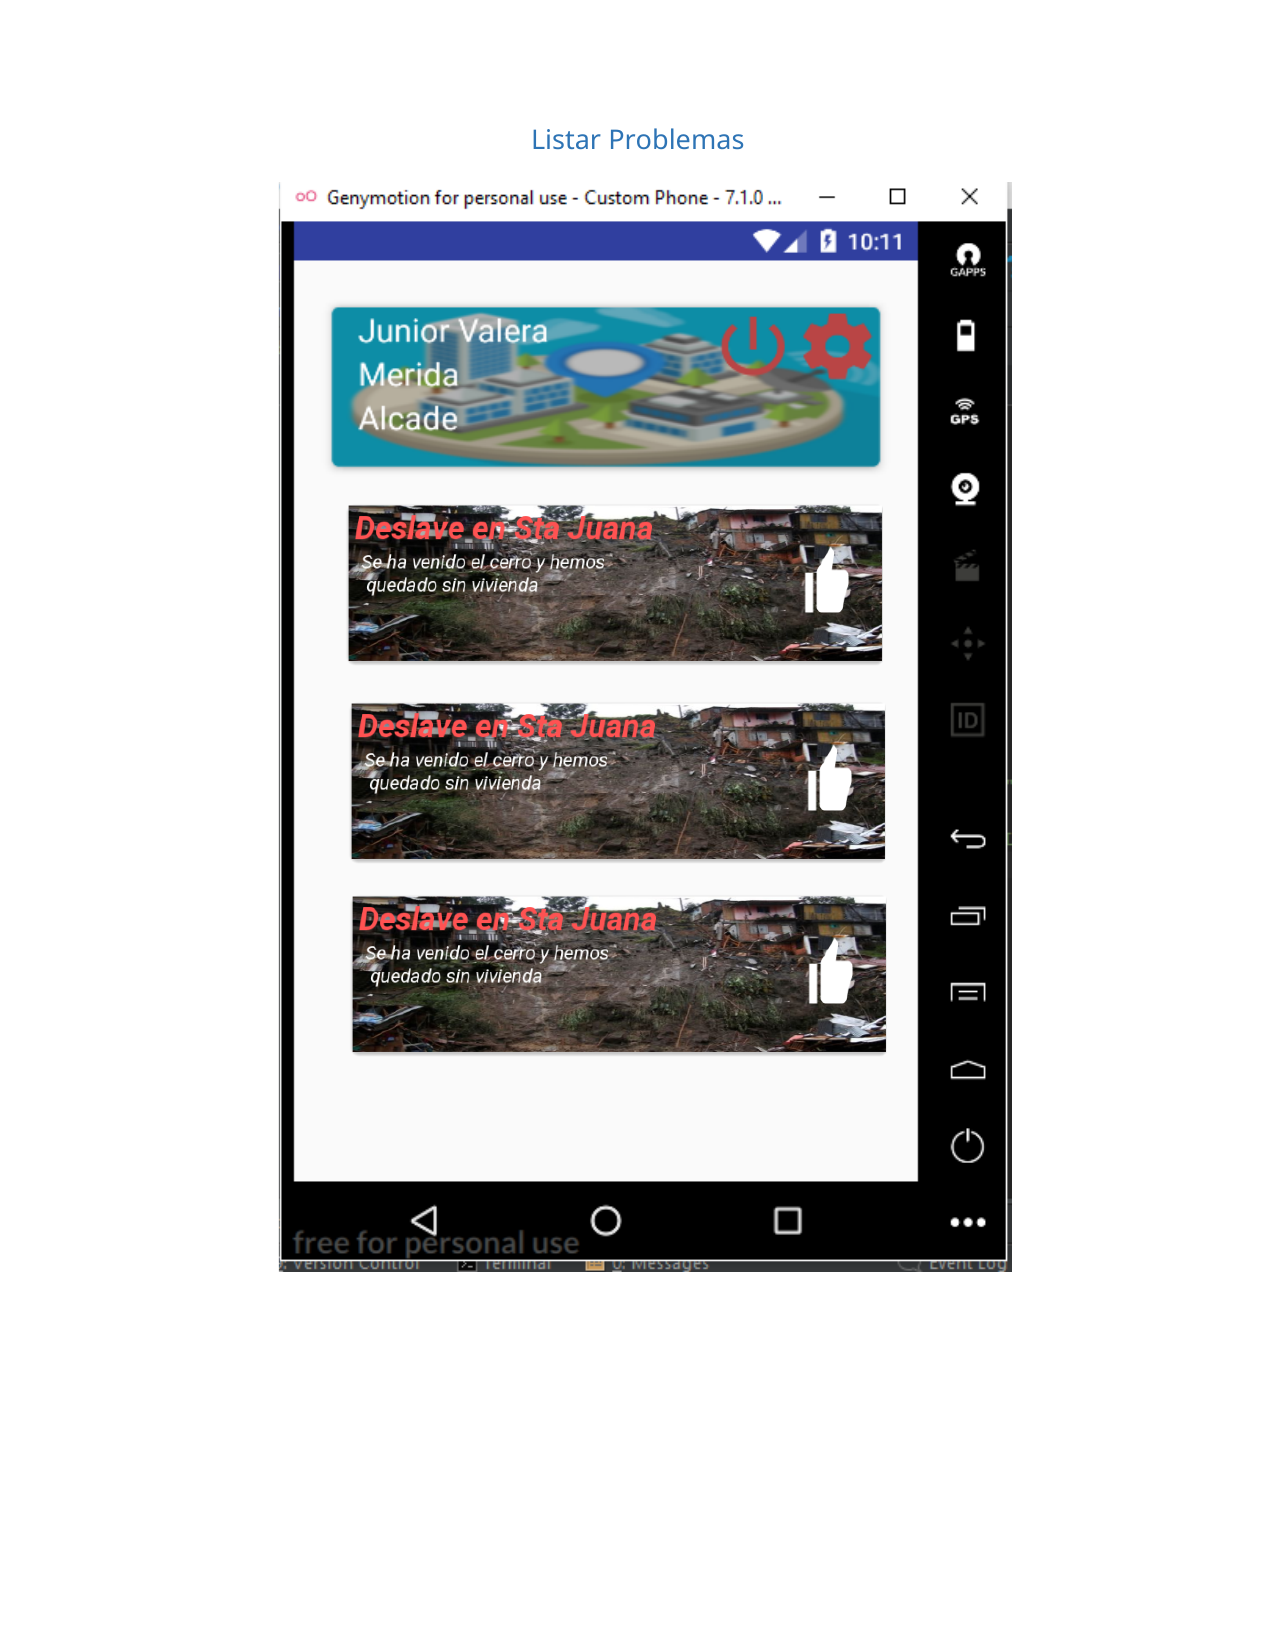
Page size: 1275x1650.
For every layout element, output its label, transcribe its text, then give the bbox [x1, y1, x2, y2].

picture [277, 182, 1012, 1270]
subtitle Listar Problemas [177, 121, 1098, 158]
